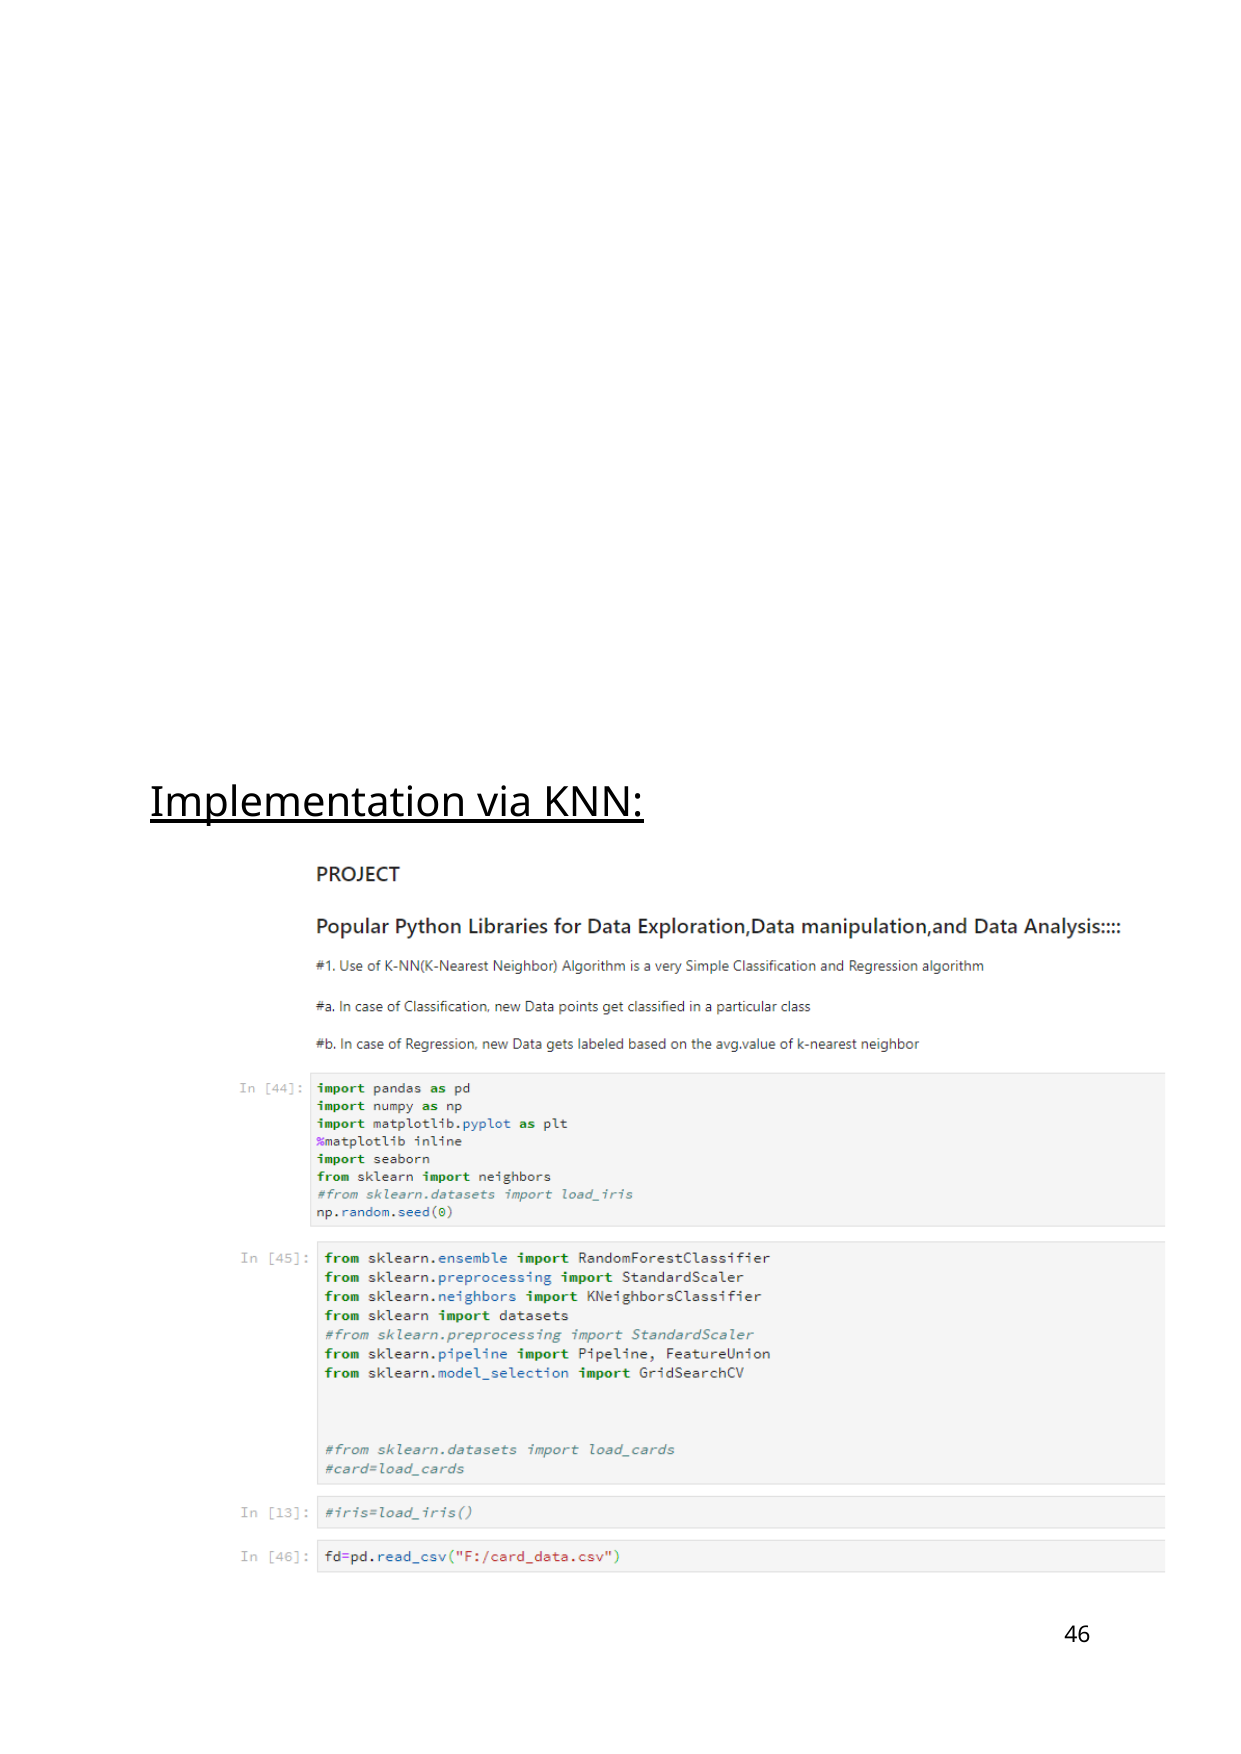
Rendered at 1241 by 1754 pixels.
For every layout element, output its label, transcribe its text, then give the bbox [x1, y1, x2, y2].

text Implementation via KNN: [150, 772, 1090, 828]
picture [225, 849, 1166, 1235]
picture [225, 1239, 1166, 1577]
